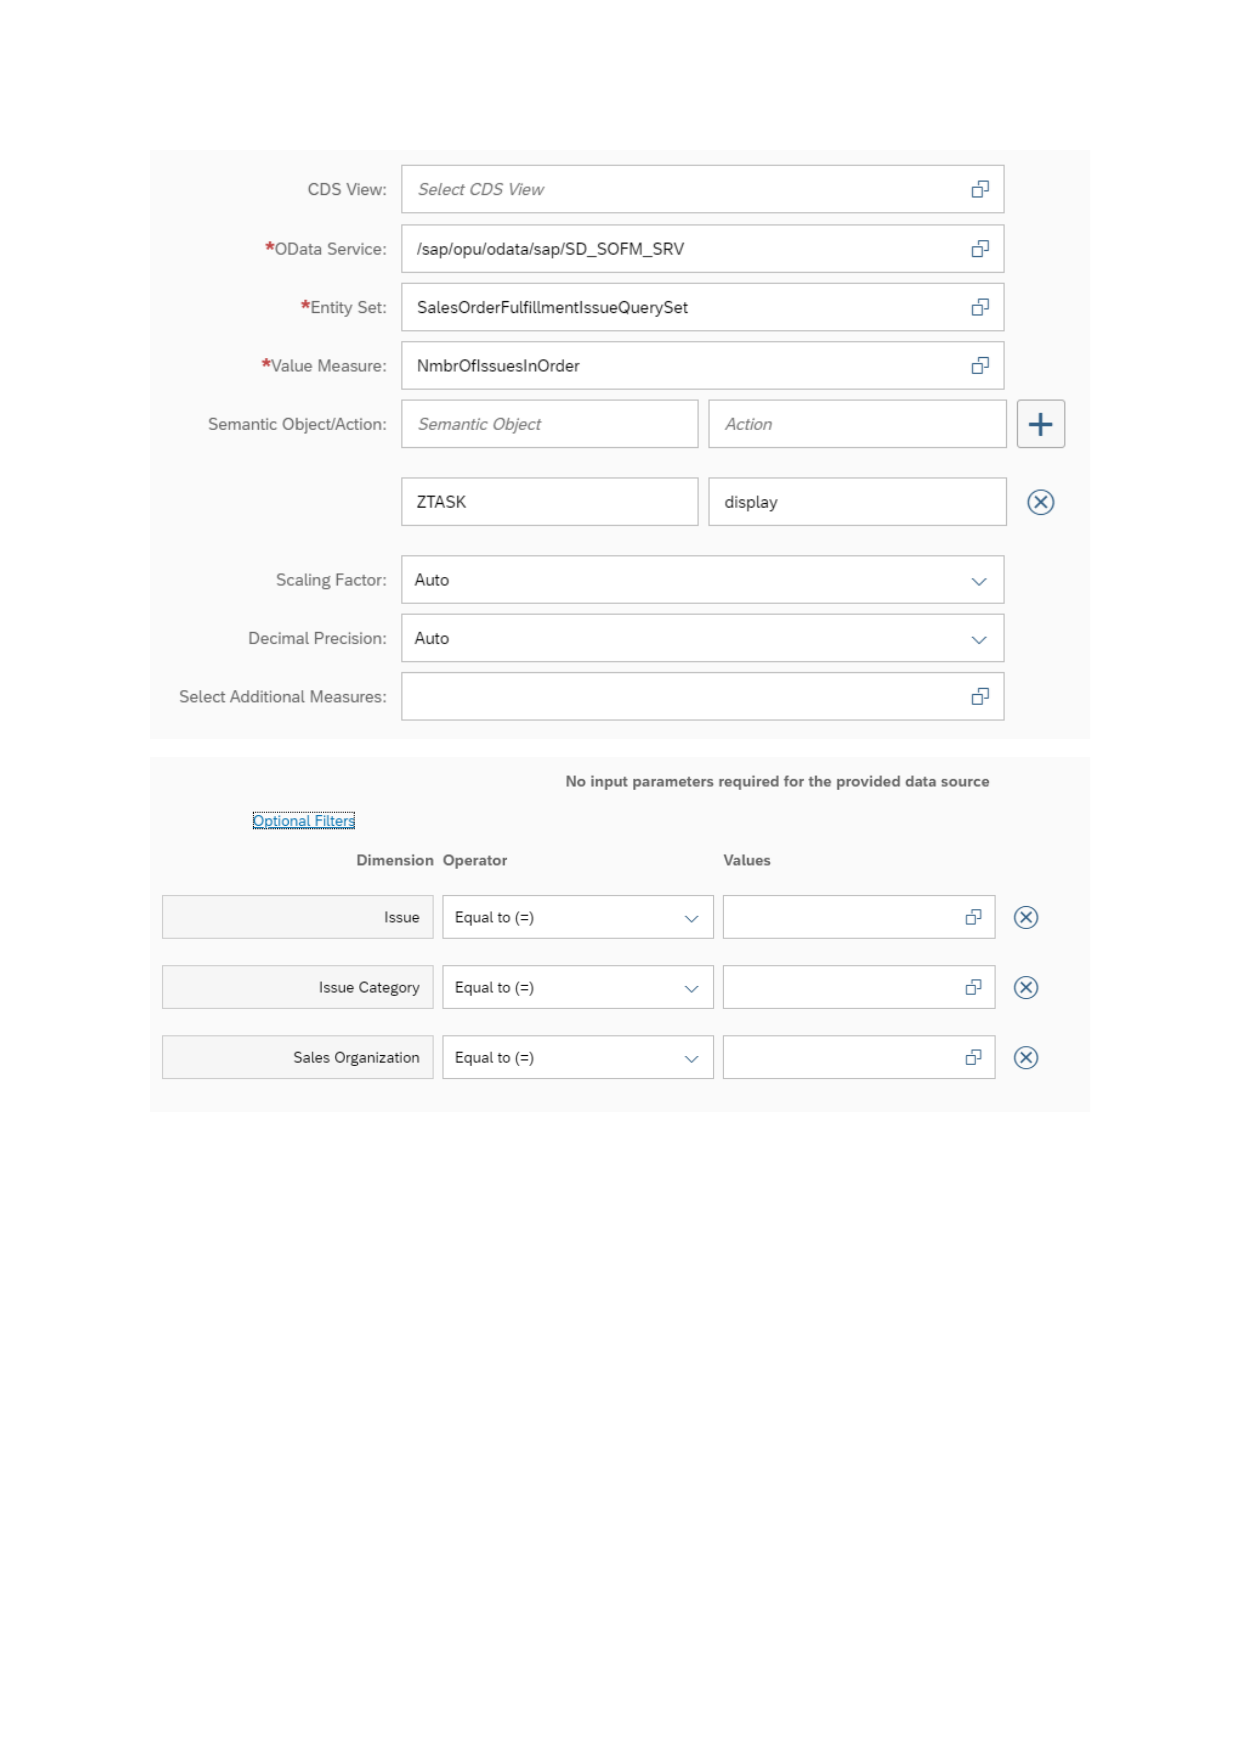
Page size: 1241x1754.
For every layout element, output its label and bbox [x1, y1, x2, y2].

picture [150, 150, 1091, 739]
picture [150, 757, 1091, 1112]
